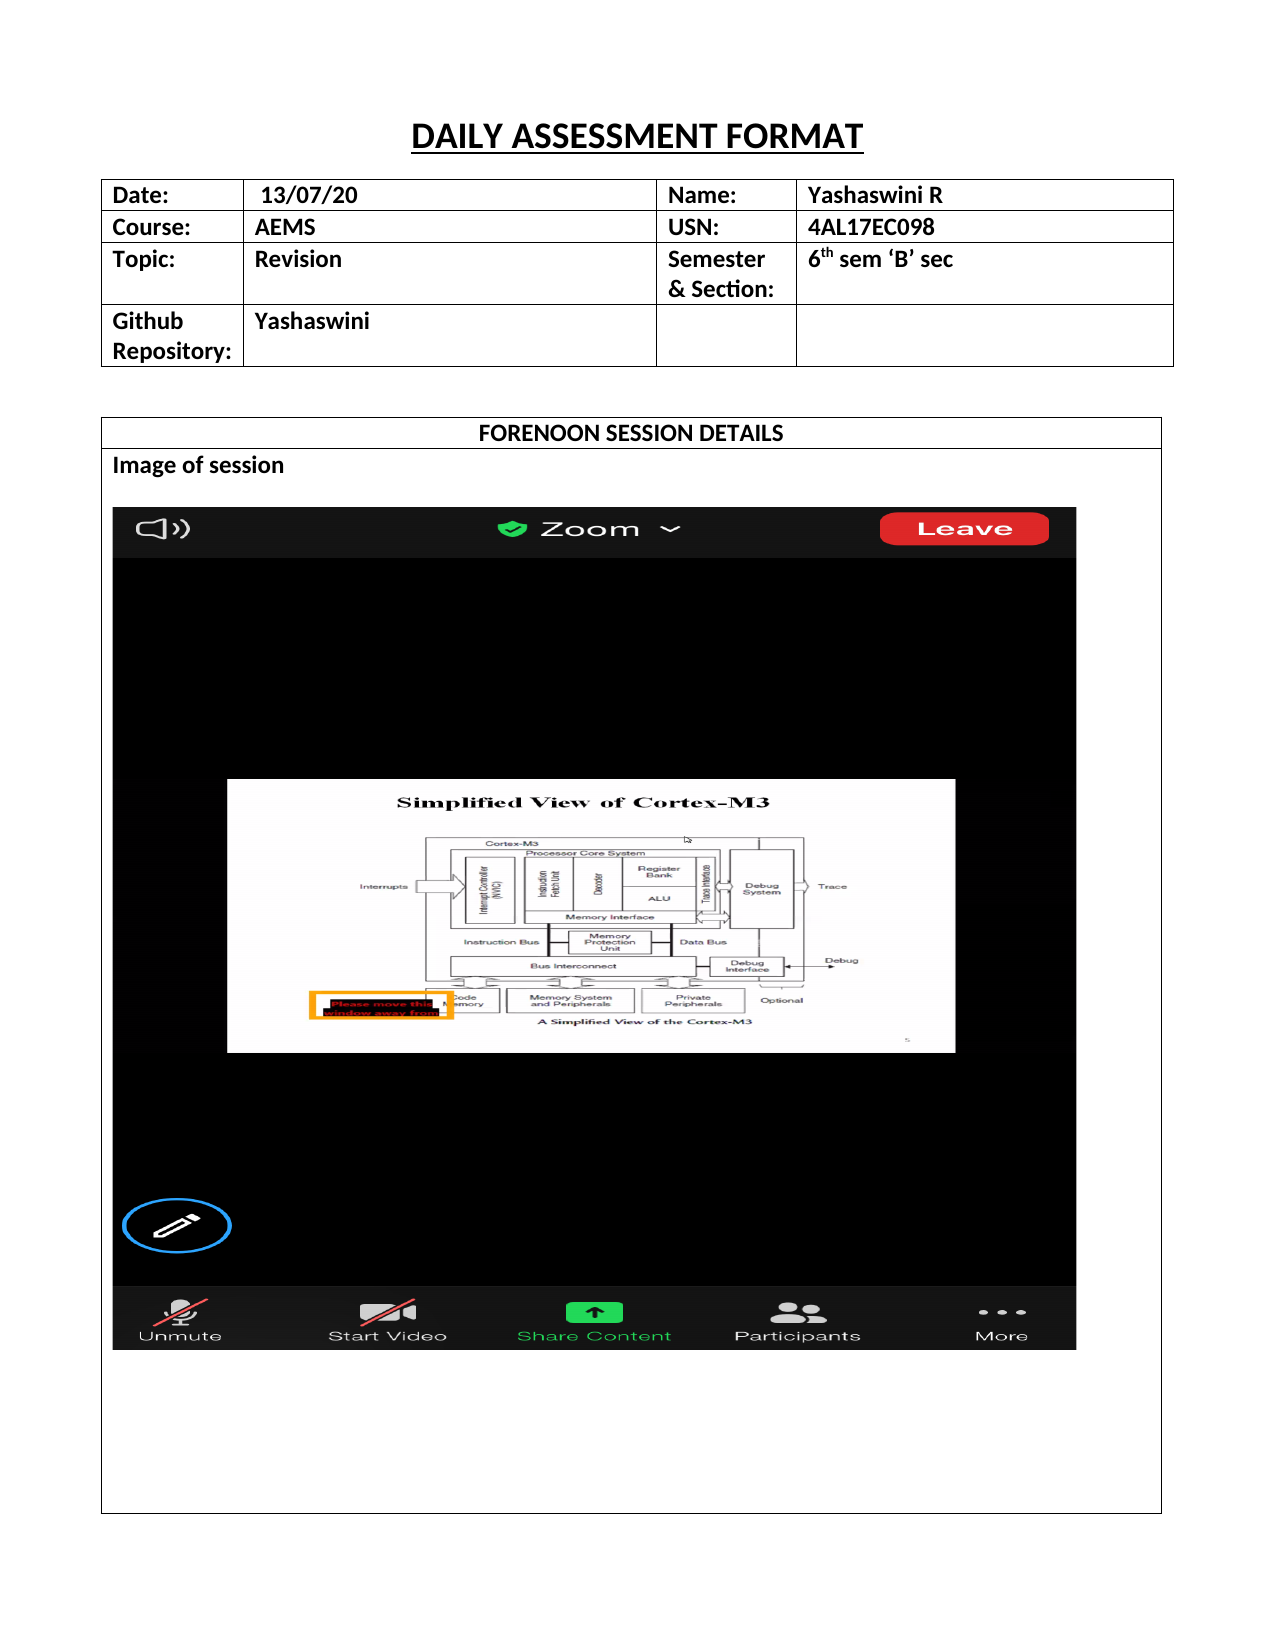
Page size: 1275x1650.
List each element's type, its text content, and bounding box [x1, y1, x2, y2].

table_header Date: [102, 180, 243, 210]
table_header Name: [657, 180, 796, 210]
table_cell Topic: [102, 243, 243, 304]
table_cell USN: [657, 211, 796, 242]
table_cell [797, 305, 1173, 366]
table_header 13/07/20 [244, 180, 656, 210]
table_cell AEMS [244, 211, 656, 242]
table_cell 4AL17EC098 [797, 211, 1173, 242]
table_cell Semester & Section: [657, 243, 796, 304]
table_header Yashaswini R [797, 180, 1173, 210]
picture [112, 507, 1077, 1350]
table_cell Course: [102, 211, 243, 242]
text DAILY ASSESSMENT FORMAT [112, 112, 1162, 158]
table_cell Yashaswini [244, 305, 656, 366]
table_header FORENOON SESSION DETAILS [102, 418, 1161, 448]
table_cell Github Repository: [102, 305, 243, 366]
table_cell Revision [244, 243, 656, 304]
table_cell [657, 305, 796, 366]
table_cell 6th sem ‘B’ sec [797, 243, 1173, 304]
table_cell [102, 449, 1161, 1512]
